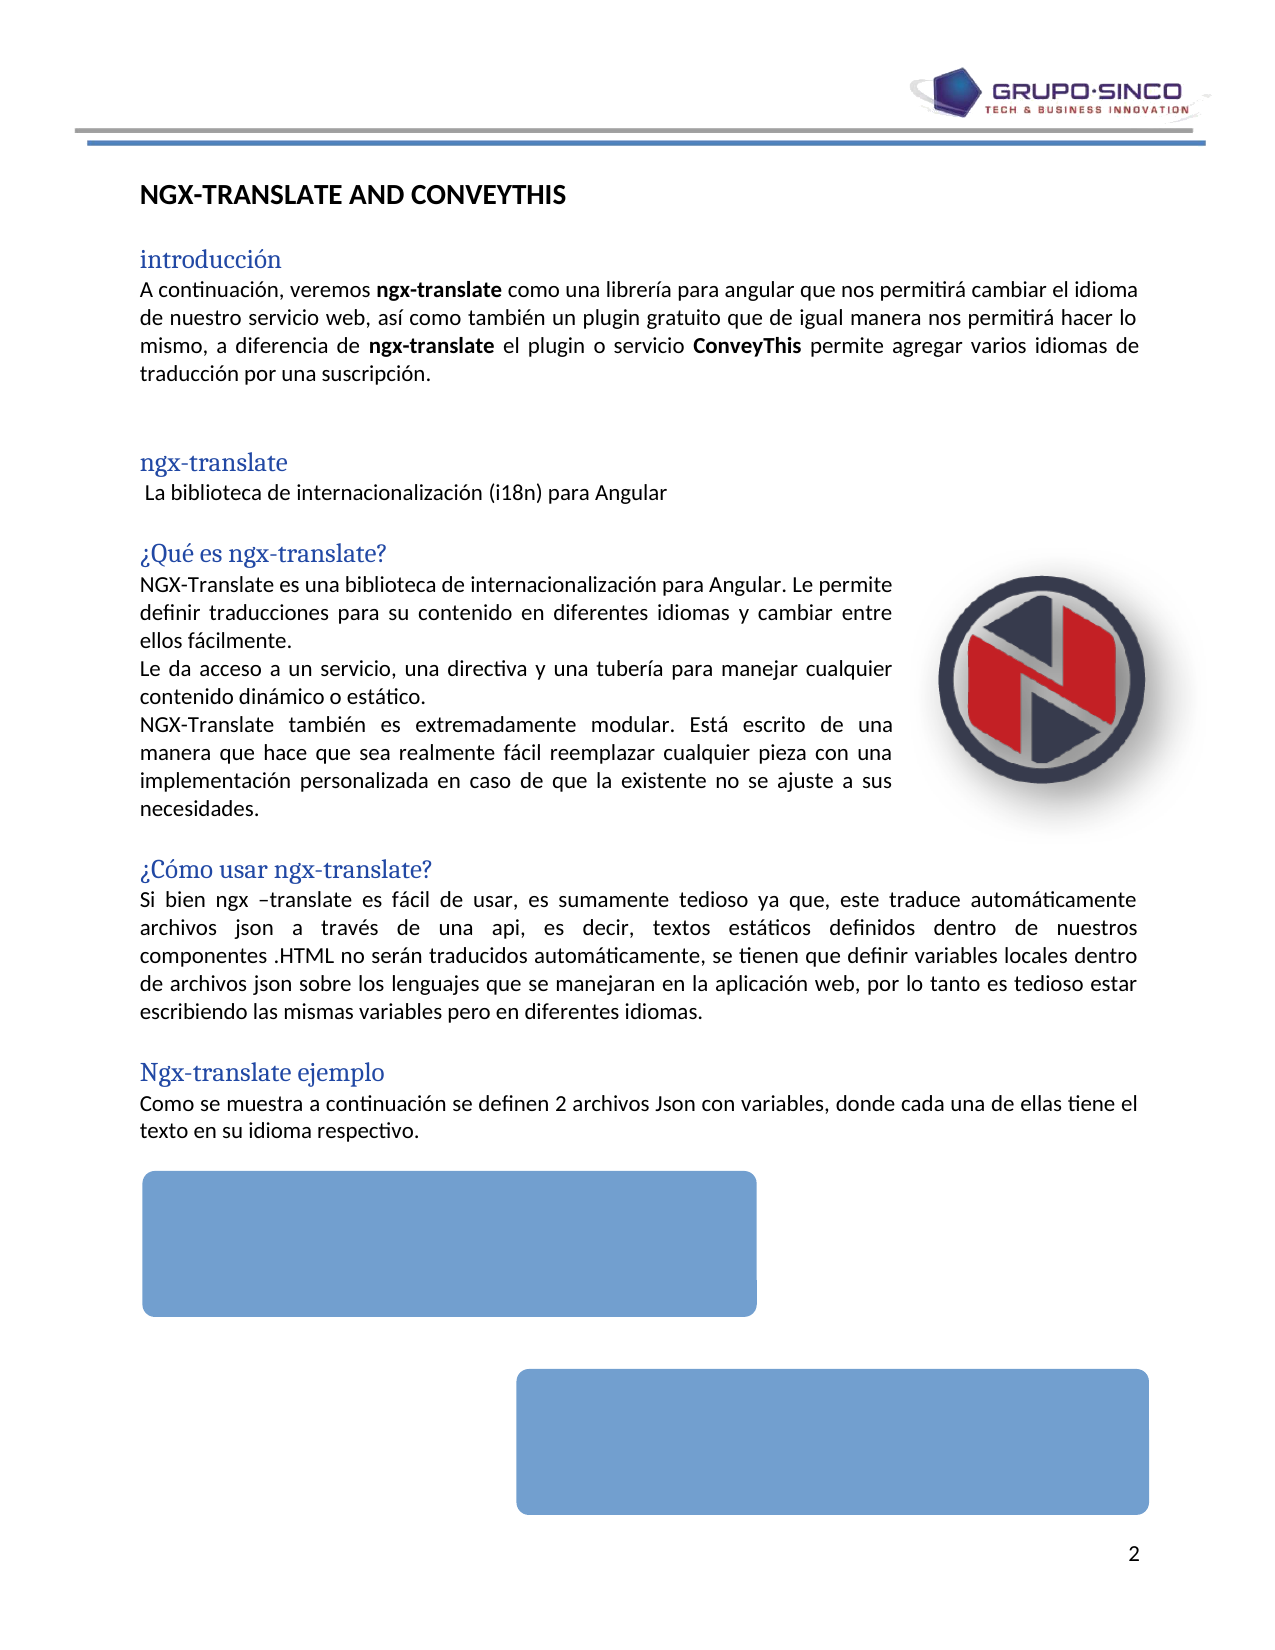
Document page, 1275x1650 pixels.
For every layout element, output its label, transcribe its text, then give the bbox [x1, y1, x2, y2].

subtitle ¿Cómo usar ngx-translate? [139, 854, 1139, 885]
text NGX-Translate es una biblioteca de internacionalización para Angular. Le permite definir traducciones para su contenido en diferentes idiomas y cambiar entre ellos fácilmente. [139, 570, 941, 654]
text Como se muestra a continuación se definen 2 archivos Json con variables, donde cada una de ellas tiene el texto en su idioma respectivo. [139, 1089, 1139, 1145]
subtitle Ngx-translate ejemplo [139, 1057, 1139, 1089]
subtitle ¿Qué es ngx-translate? [139, 538, 1139, 570]
text Si bien ngx –translate es fácil de usar, es sumamente tedioso ya que, este traduce automáticamente archivos json a través de una api, es decir, textos estáticos definidos dentro de nuestros componentes .HTML no serán traducidos automáticamente, se tienen que definir variables locales dentro de archivos json sobre los lenguajes que se manejaran en la aplicación web, por lo tanto es tedioso estar escribiendo las mismas variables pero en diferentes idiomas. [139, 885, 1139, 1025]
text A continuación, veremos ngx-translate como una librería para angular que nos permitirá cambiar el idioma de nuestro servicio web, así como también un plugin gratuito que de igual manera nos permitirá hacer lo mismo, a diferencia de ngx-translate el plugin o servicio ConveyThis permite agregar varios idiomas de traducción por una suscripción. [139, 275, 1139, 387]
picture [938, 575, 1146, 784]
text La biblioteca de internacionalización (i18n) para Angular [139, 478, 1139, 506]
text Le da acceso a un servicio, una directiva y una tubería para manejar cualquier contenido dinámico o estático. [139, 654, 920, 710]
subtitle NGX-TRANSLATE AND CONVEYTHIS [139, 176, 1139, 212]
subtitle introducción [139, 244, 1139, 275]
text NGX-Translate también es extremadamente modular. Está escrito de una manera que hace que sea realmente fácil reemplazar cualquier pieza con una implementación personalizada en caso de que la existente no se ajuste a sus necesidades. [139, 710, 945, 822]
subtitle ngx-translate [139, 447, 1139, 478]
picture [74, 67, 1215, 148]
